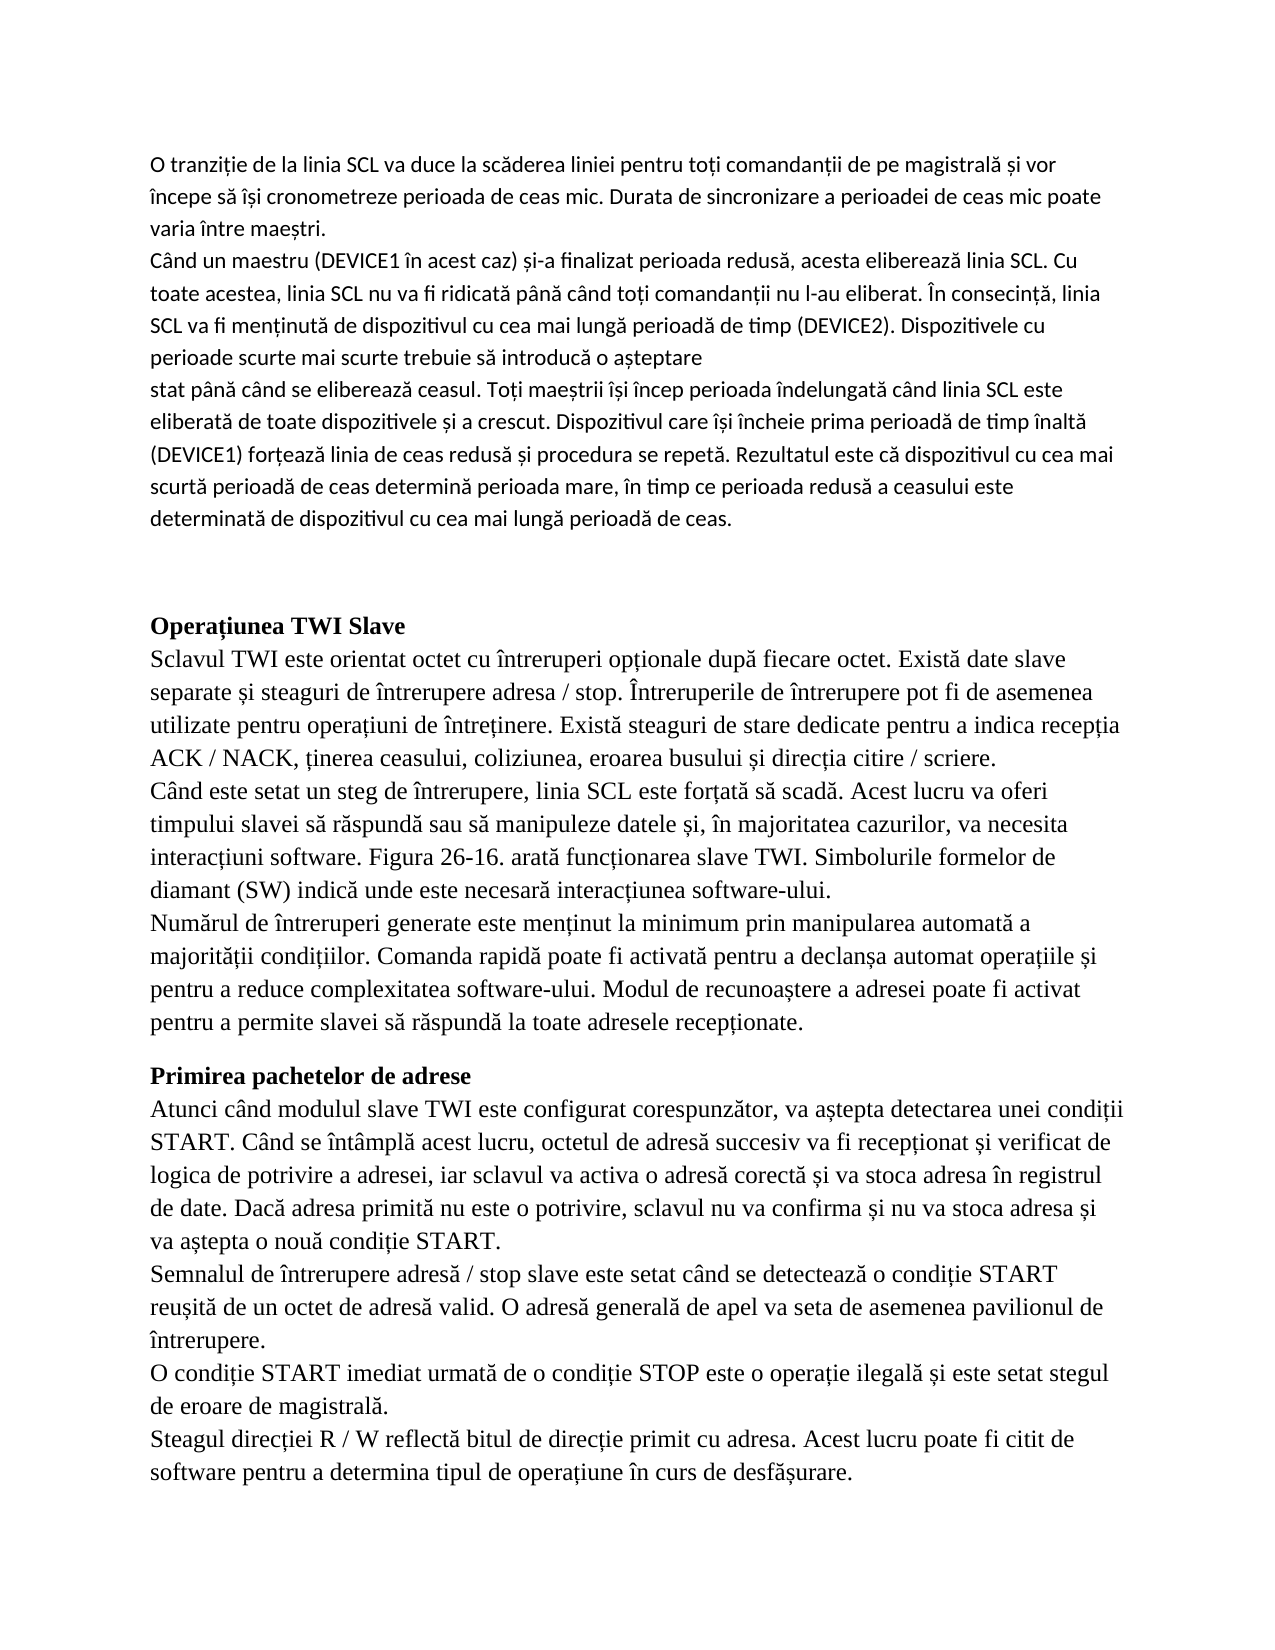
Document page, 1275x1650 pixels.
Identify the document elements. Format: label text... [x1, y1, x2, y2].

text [150, 1061, 1125, 1486]
text O tranziție de la linia SCL va duce la scăderea liniei pentru toți comandanții de pe magistrală și vor începe să își cronometreze perioada de ceas mic. Durata de sincronizare a perioadei de ceas mic poate varia între maeștri. Când un maestru (DEVICE1 în acest caz) și-a finalizat perioada redusă, acesta eliberează linia SCL. Cu toate acestea, linia SCL nu va fi ridicată până când toți comandanții nu l-au eliberat. În consecință, linia SCL va fi menținută de dispozitivul cu cea mai lungă perioadă de timp (DEVICE2). Dispozitivele cu perioade scurte mai scurte trebuie să introducă o așteptare stat până când se eliberează ceasul. Toți maeștrii își încep perioada îndelungată când linia SCL este eliberată de toate dispozitivele și a crescut. Dispozitivul care își încheie prima perioadă de timp înaltă (DEVICE1) forțează linia de ceas redusă și procedura se repetă. Rezultatul este că dispozitivul cu cea mai scurtă perioadă de ceas determină perioada mare, în timp ce perioada redusă a ceasului este determinată de dispozitivul cu cea mai lungă perioadă de ceas. [150, 150, 1125, 532]
text Operațiunea TWI Slave Sclavul TWI este orientat octet cu întreruperi opționale după fiecare octet. Există date slave separate și steaguri de întrerupere adresa / stop. Întreruperile de întrerupere pot fi de asemenea utilizate pentru operațiuni de întreținere. Există steaguri de stare dedicate pentru a indica recepția ACK / NACK, ținerea ceasului, coliziunea, eroarea busului și direcția citire / scriere. Când este setat un steg de întrerupere, linia SCL este forțată să scadă. Acest lucru va oferi timpului slavei să răspundă sau să manipuleze datele și, în majoritatea cazurilor, va necesita interacțiuni software. Figura 26-16. arată funcționarea slave TWI. Simbolurile formelor de diamant (SW) indică unde este necesară interacțiunea software-ului. Numărul de întreruperi generate este menținut la minimum prin manipularea automată a majorității condițiilor. Comanda rapidă poate fi activată pentru a declanșa automat operațiile și pentru a reduce complexitatea software-ului. Modul de recunoaștere a adresei poate fi activat pentru a permite slavei să răspundă la toate adresele recepționate. [150, 611, 1125, 1036]
